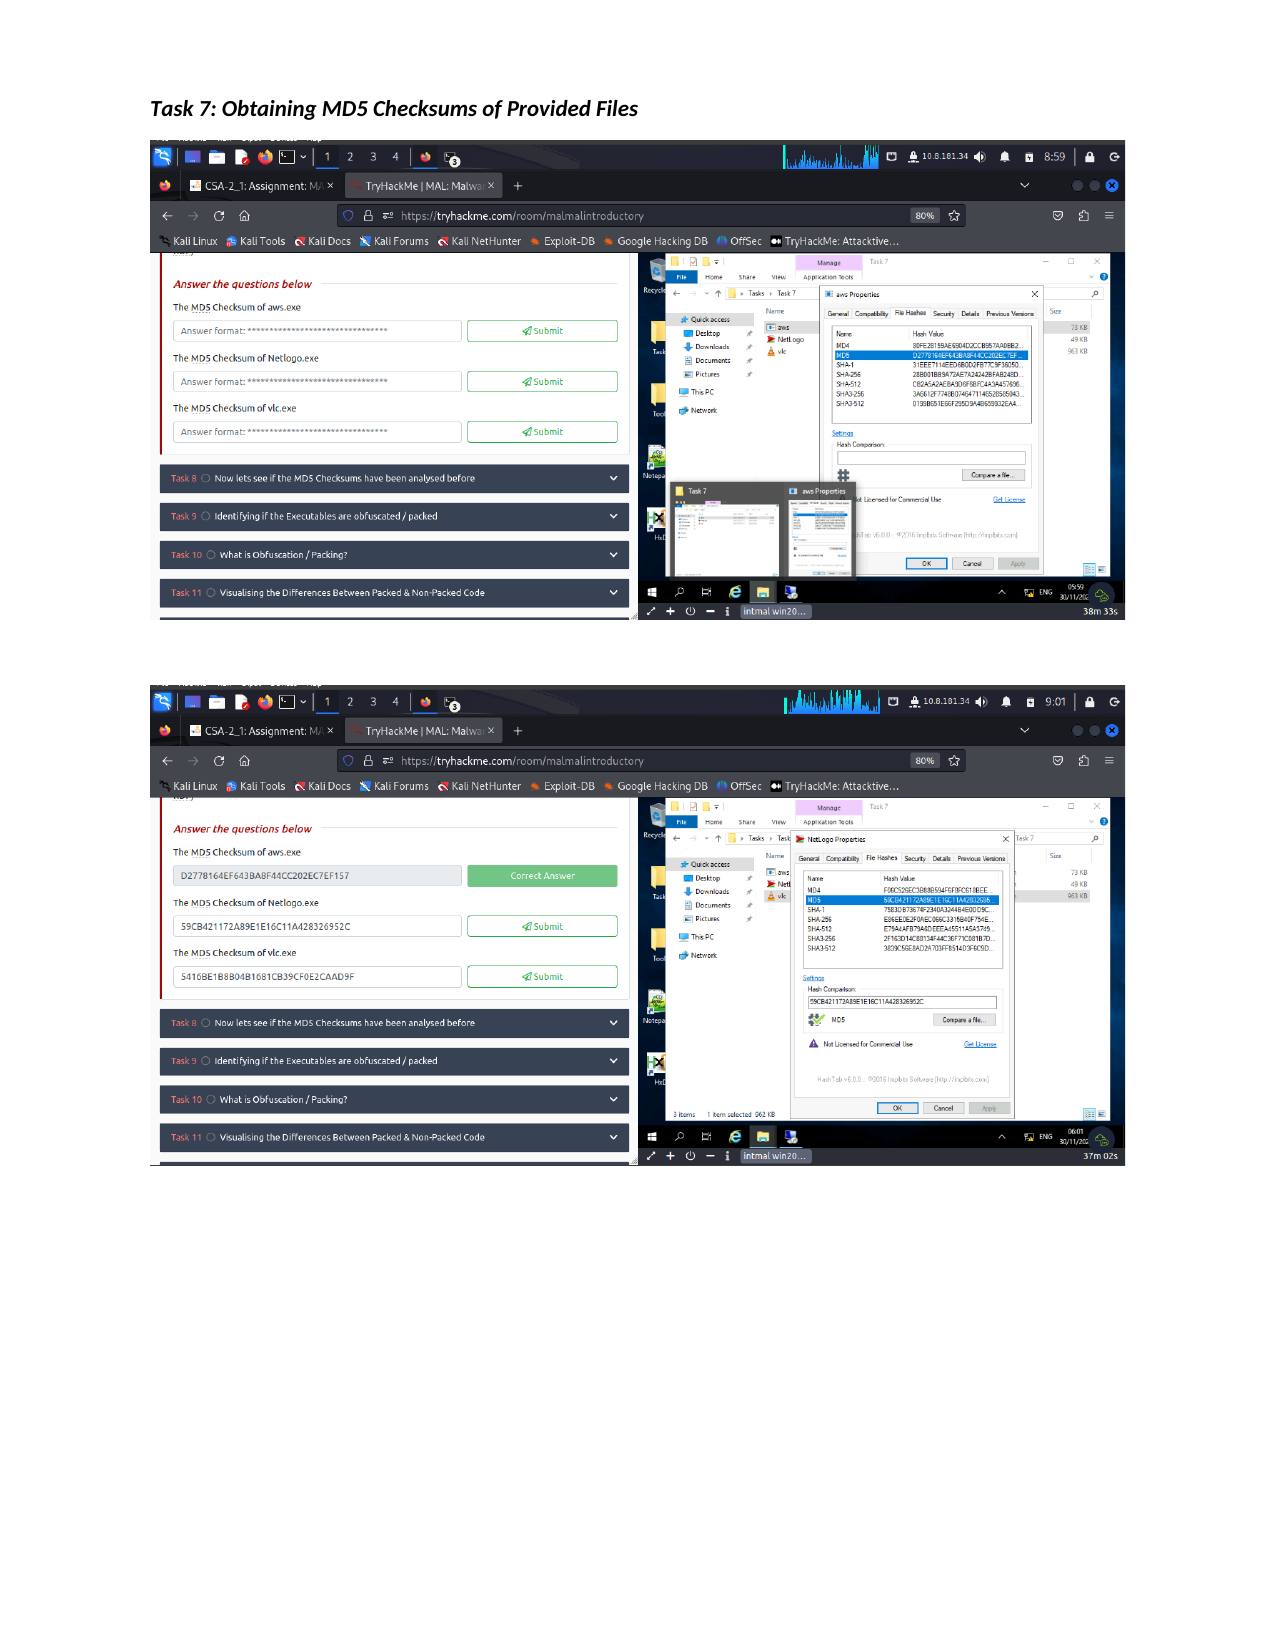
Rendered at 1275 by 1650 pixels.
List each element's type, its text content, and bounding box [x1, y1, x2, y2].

picture [150, 140, 1125, 620]
picture [150, 685, 1125, 1166]
text Task 7: Obtaining MD5 Checksums of Provided Files [150, 94, 1125, 122]
